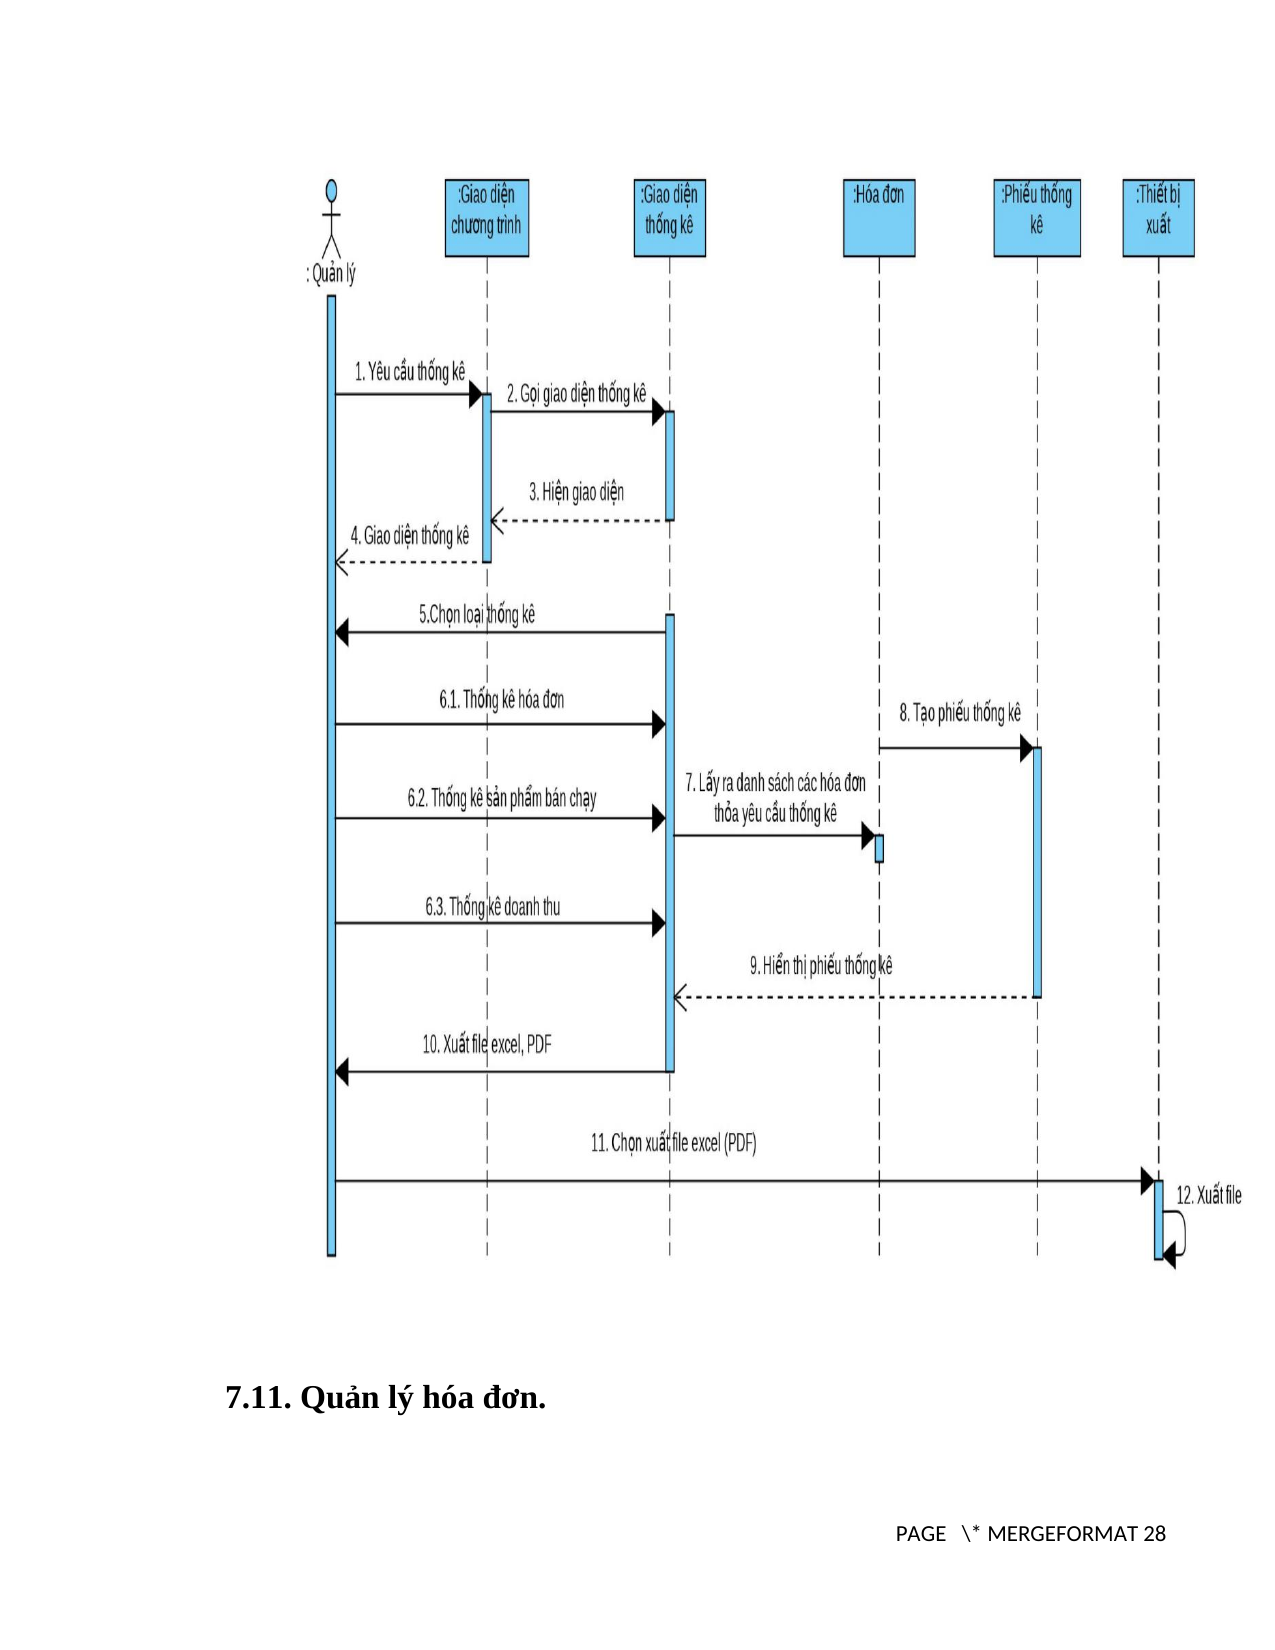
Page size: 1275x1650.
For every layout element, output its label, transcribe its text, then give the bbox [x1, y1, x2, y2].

list Quản lý hóa đơn. [225, 1377, 1167, 1415]
picture [300, 150, 1250, 1306]
